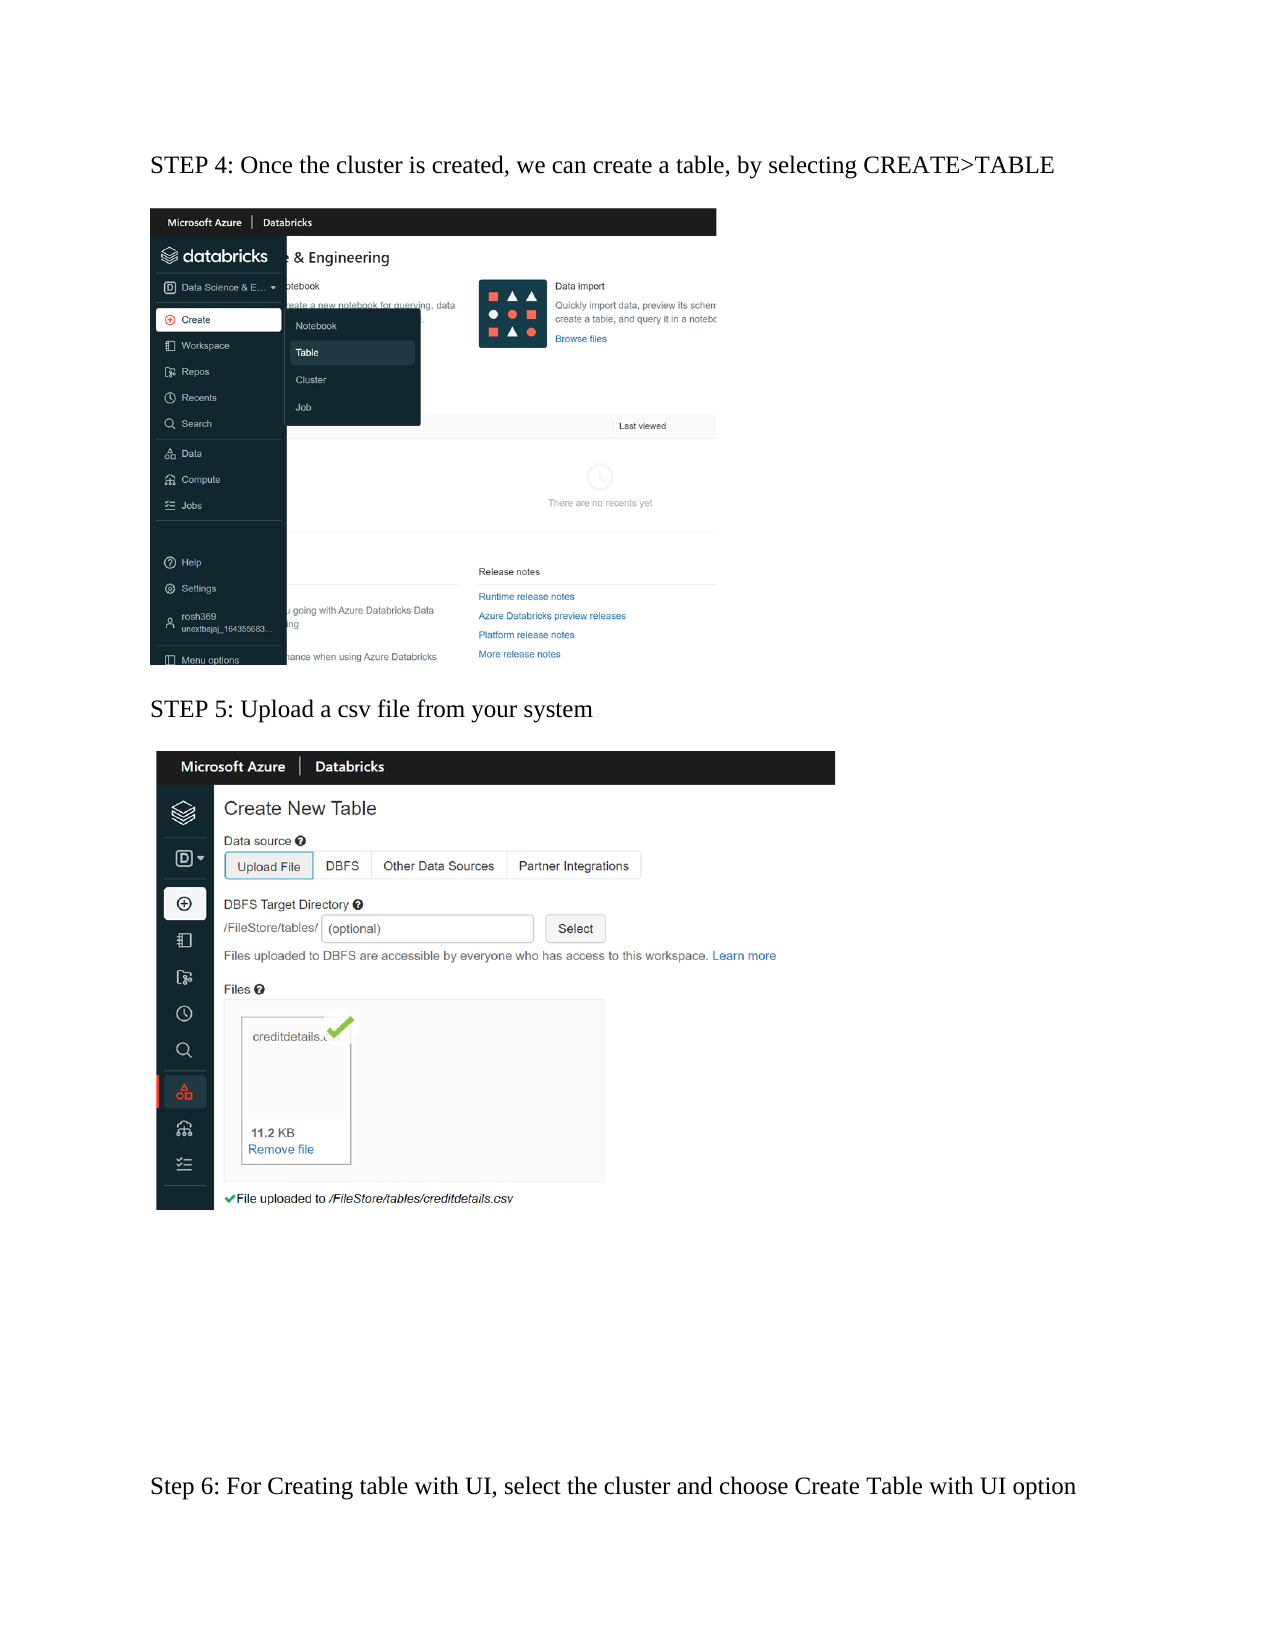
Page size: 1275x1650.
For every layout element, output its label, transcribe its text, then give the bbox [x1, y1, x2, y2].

picture [156, 751, 836, 1210]
text Step 6: For Creating table with UI, select the cluster and choose Create Table with UI option [150, 1471, 1125, 1500]
text STEP 5: Upload a csv file from your system [150, 694, 1125, 722]
text STEP 4: Once the cluster is created, we can create a table, by selecting CREATE>TABLE [150, 150, 1125, 179]
picture [150, 208, 717, 665]
